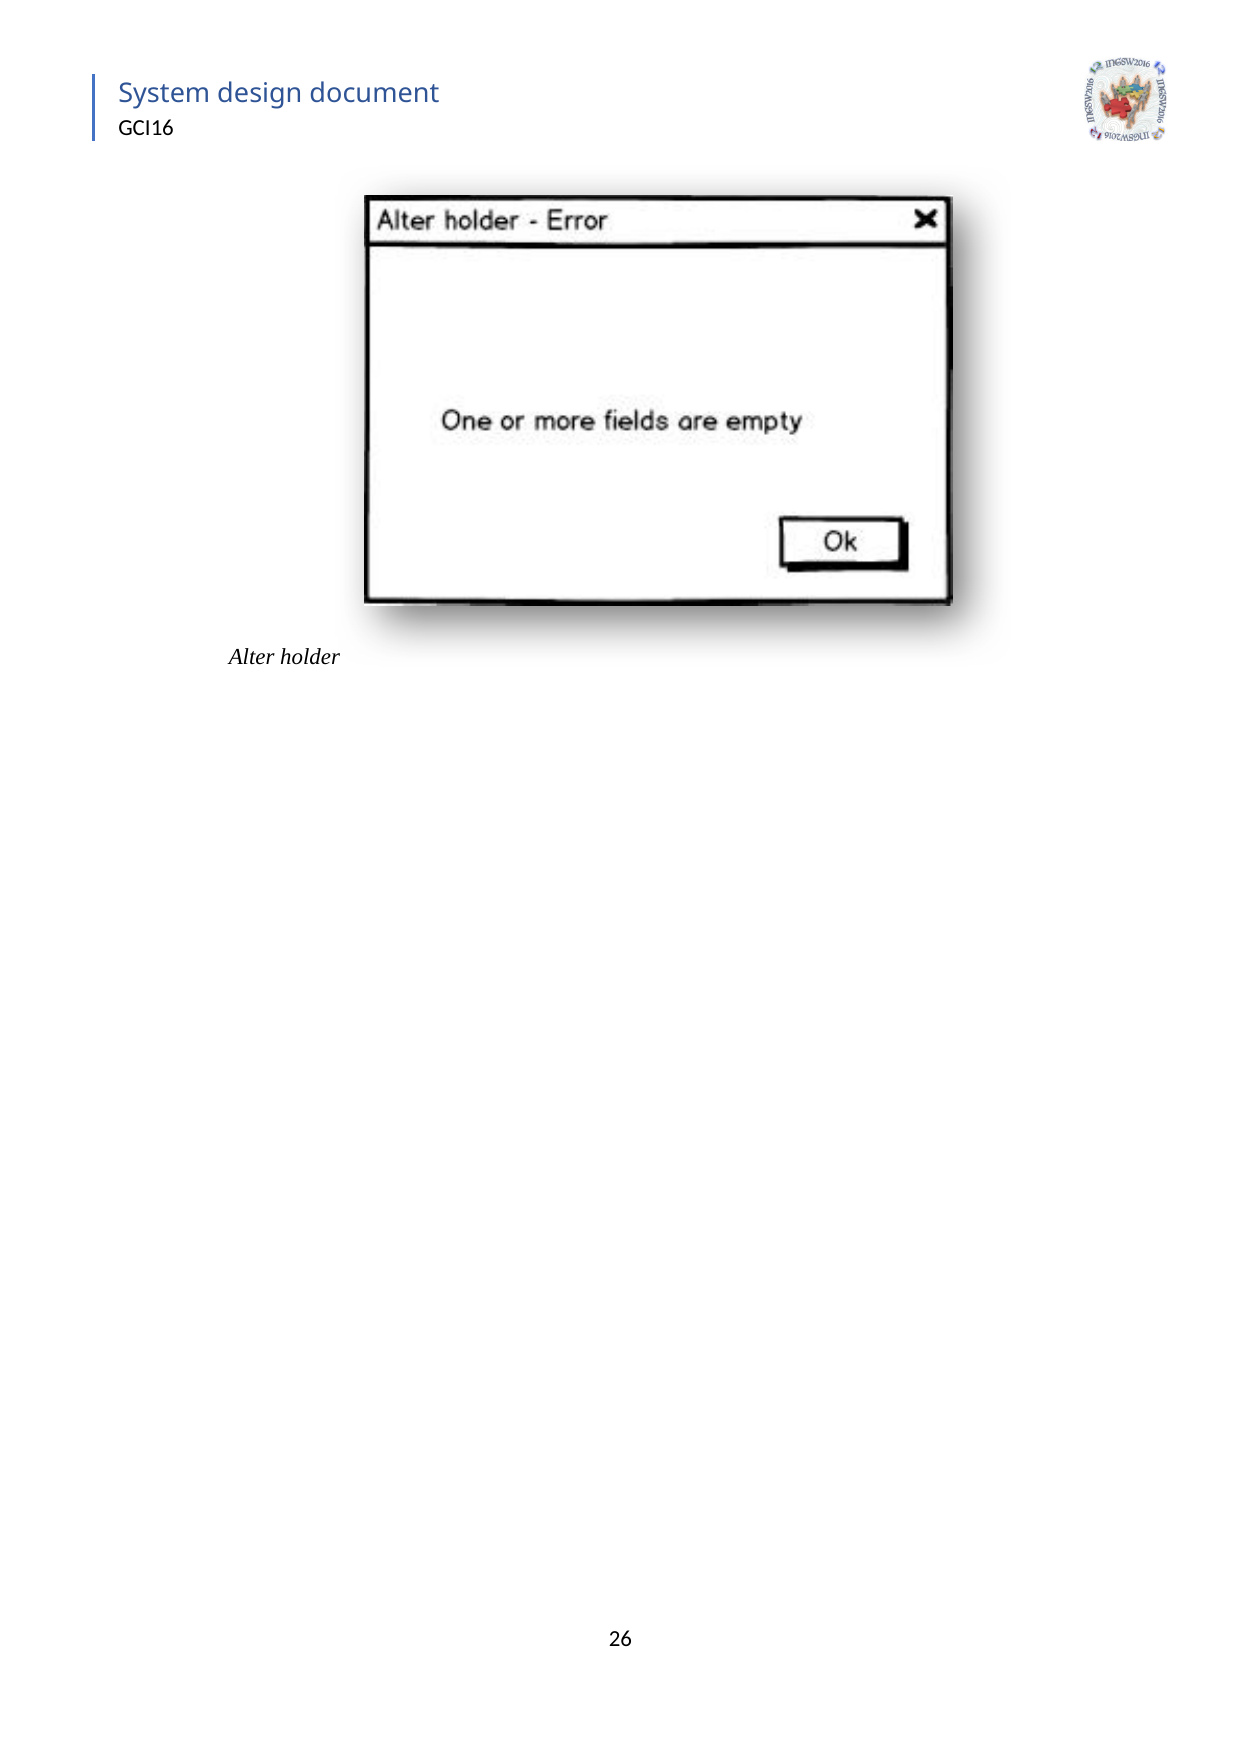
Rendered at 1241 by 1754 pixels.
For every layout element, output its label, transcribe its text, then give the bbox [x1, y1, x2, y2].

picture [364, 195, 953, 606]
table_cell [375, 206, 977, 632]
picture [1076, 55, 1171, 149]
table_cell 2 [356, 186, 991, 646]
